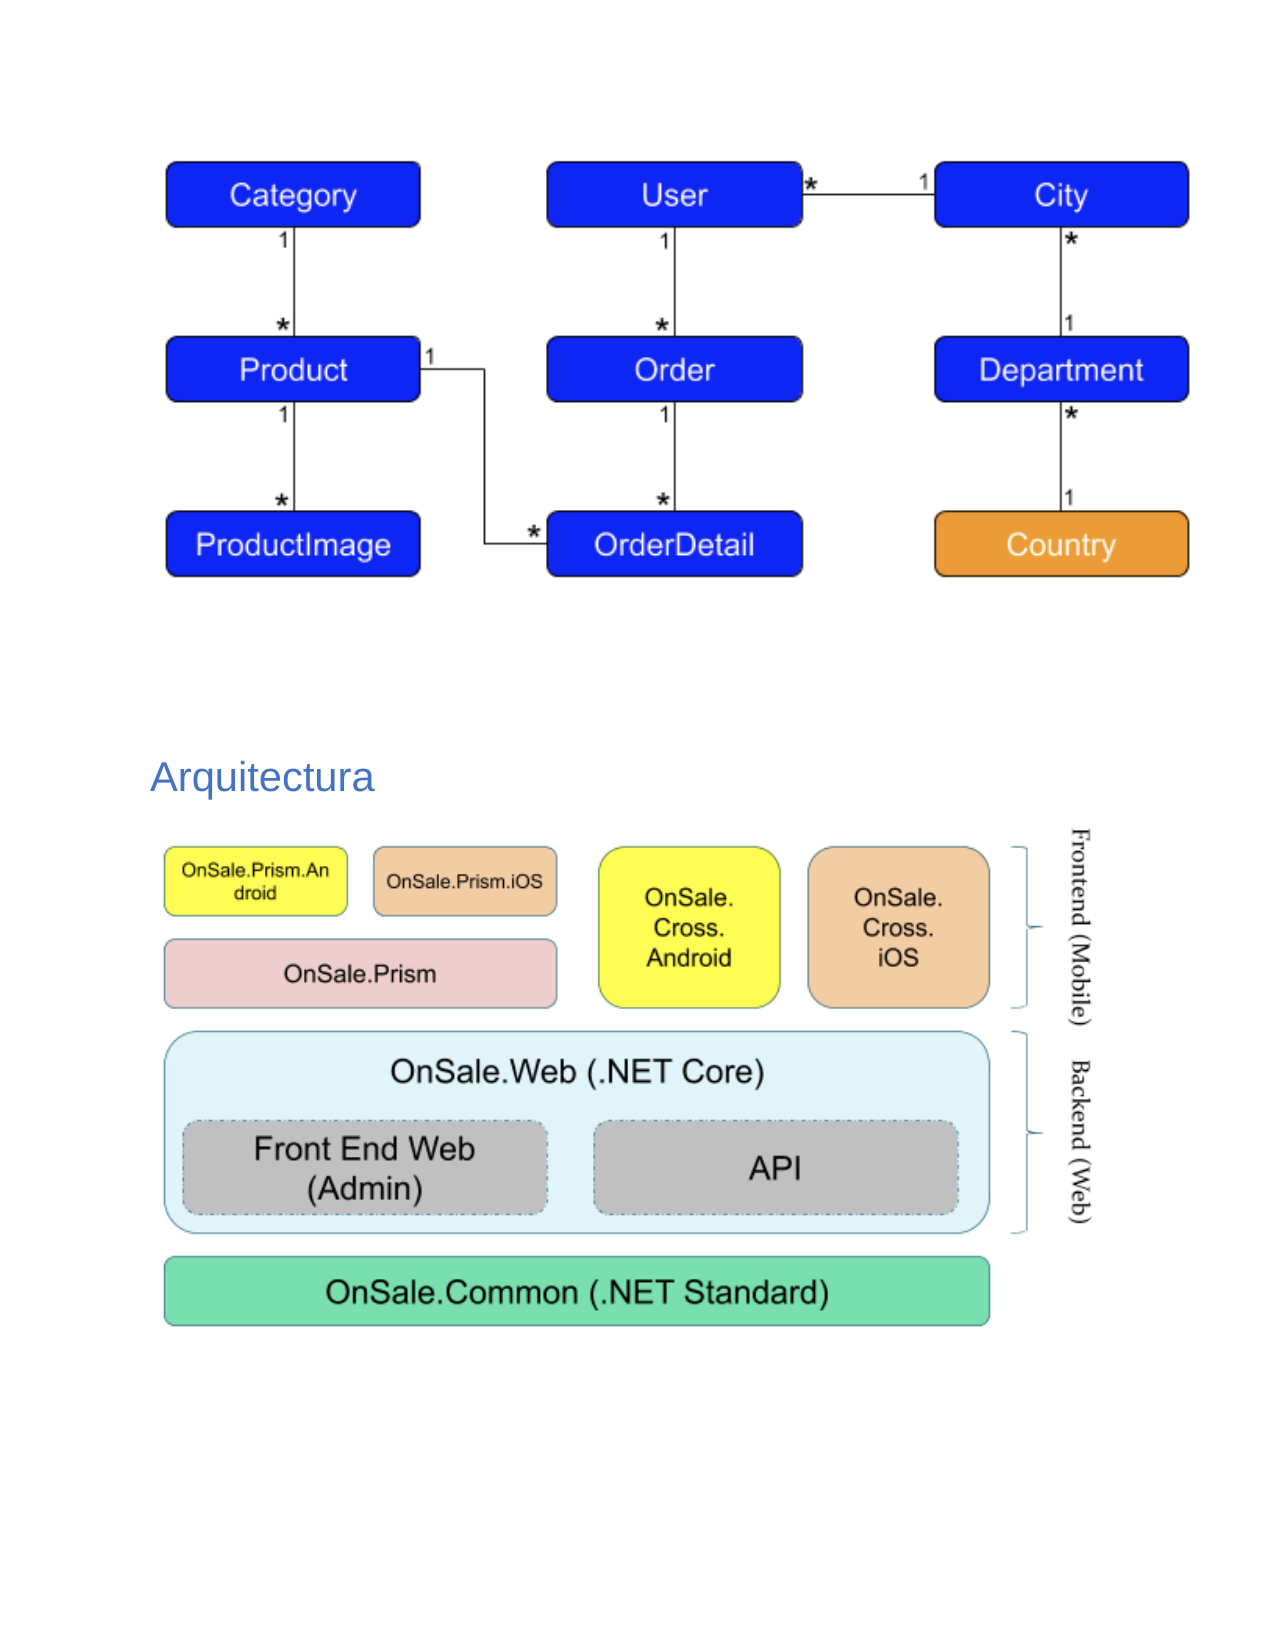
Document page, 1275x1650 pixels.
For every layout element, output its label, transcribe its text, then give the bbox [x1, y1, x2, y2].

picture [150, 812, 1117, 1339]
picture [150, 150, 1204, 590]
subtitle Arquitectura [150, 752, 1196, 800]
